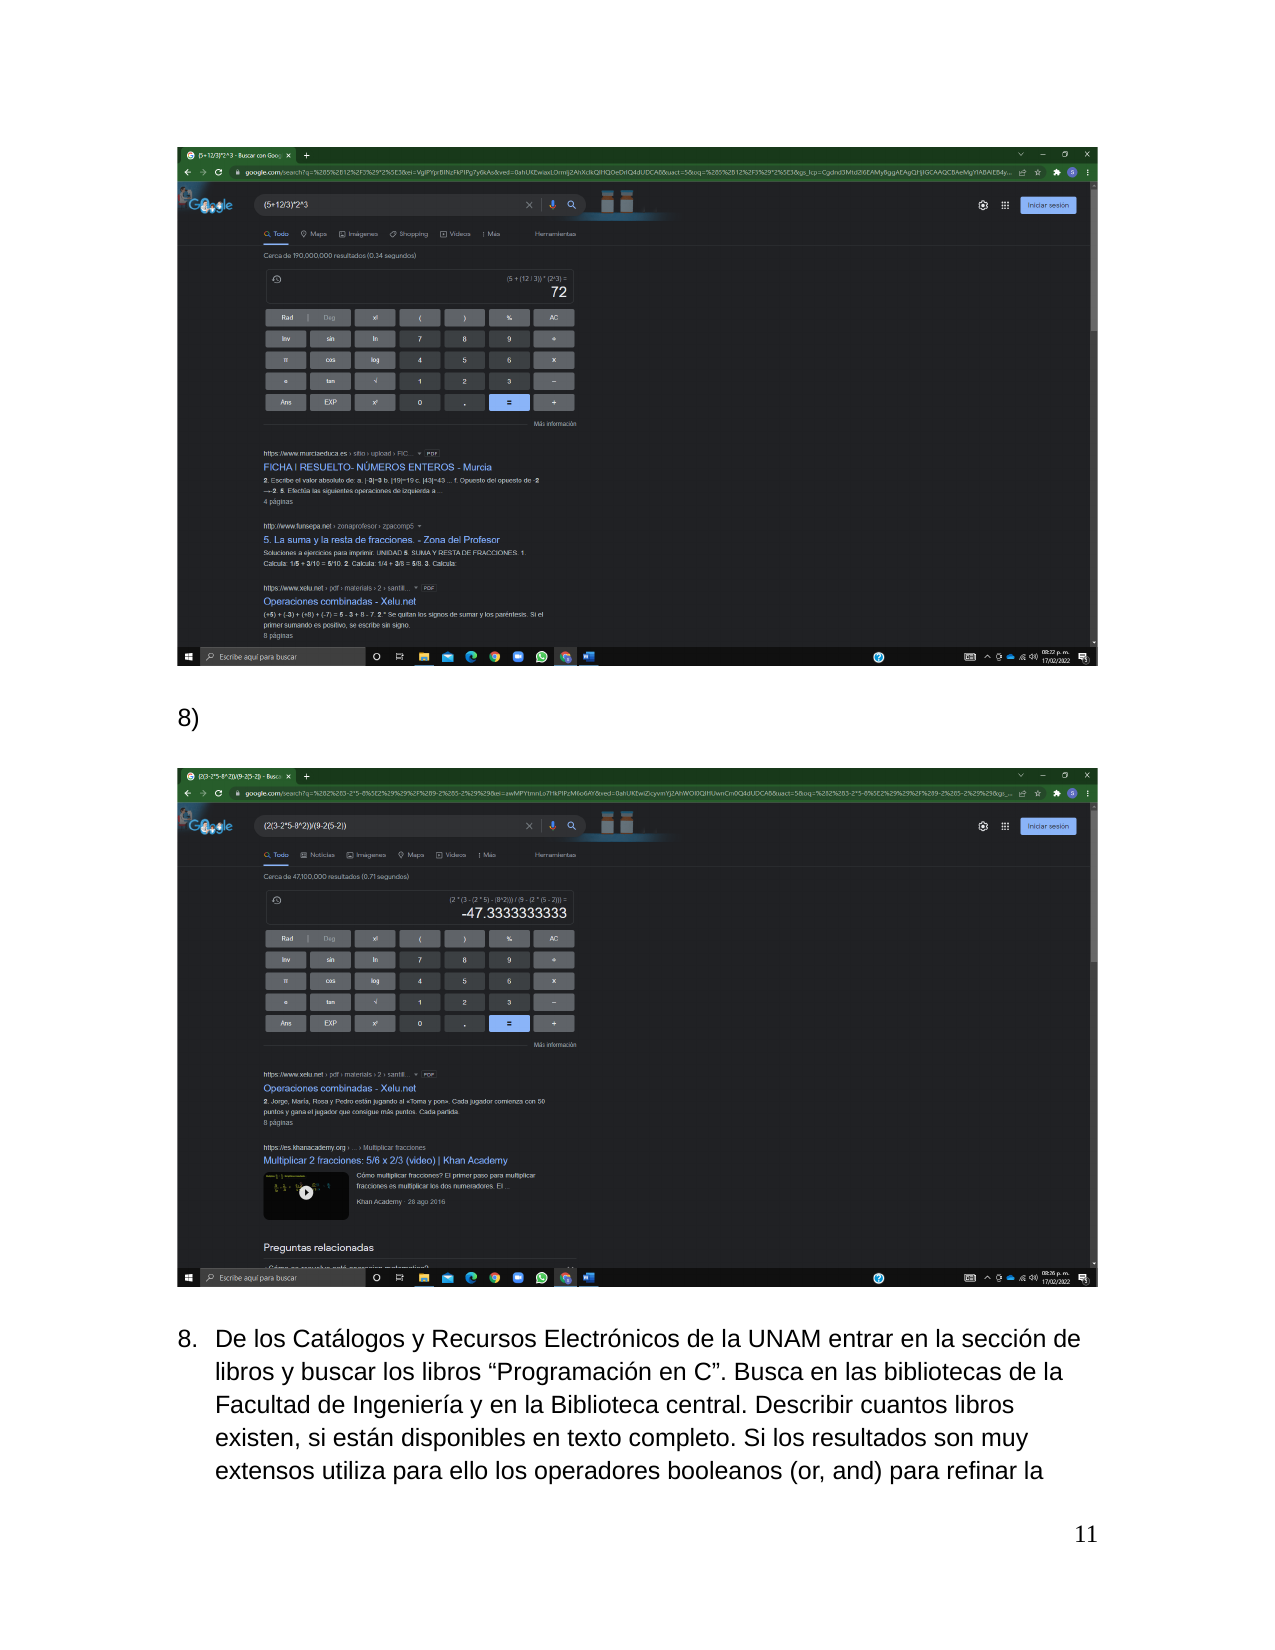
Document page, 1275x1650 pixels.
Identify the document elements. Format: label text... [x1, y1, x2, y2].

text 8) [177, 703, 1098, 731]
picture [177, 768, 1098, 1287]
picture [177, 147, 1098, 666]
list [177, 1324, 1098, 1485]
